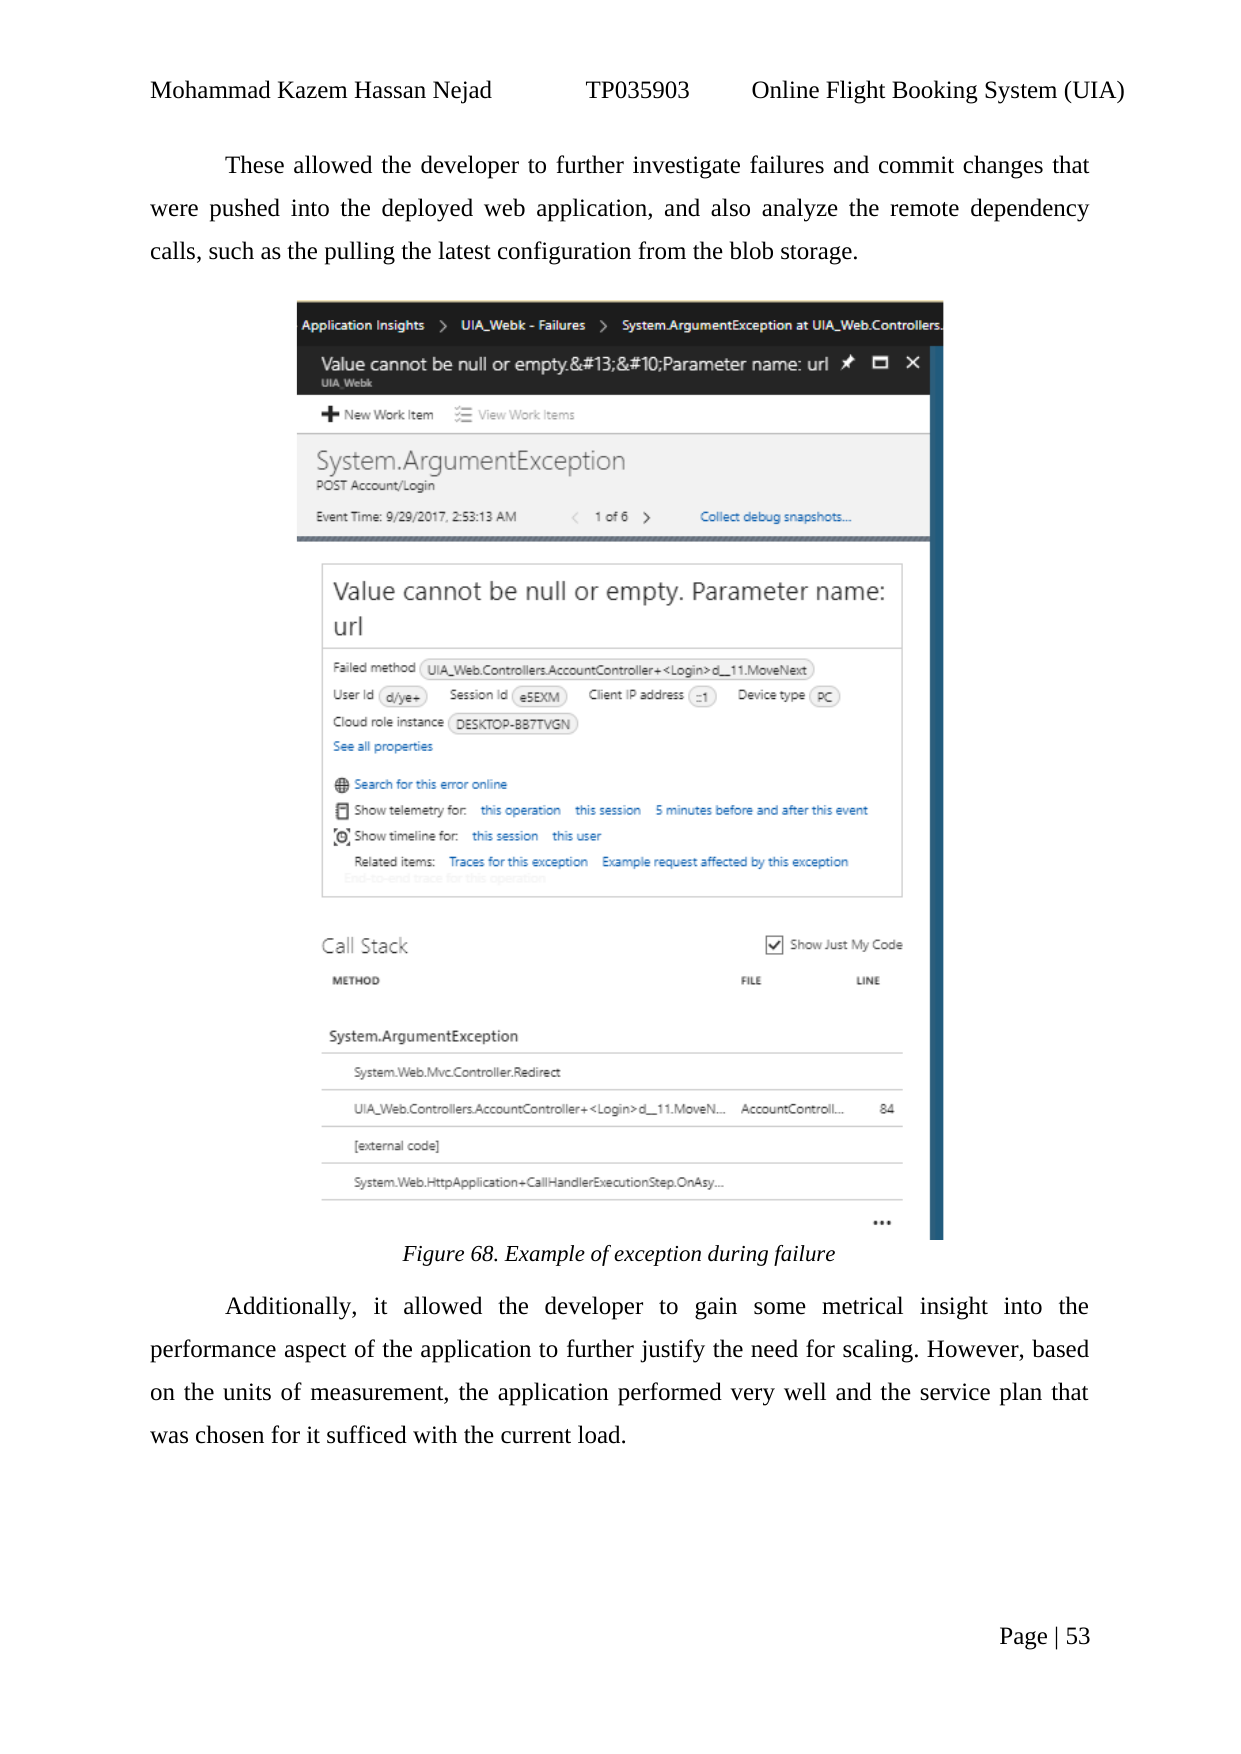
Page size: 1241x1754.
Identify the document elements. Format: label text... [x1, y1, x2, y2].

picture [296, 300, 944, 1240]
text These allowed the developer to further investigate failures and commit changes that were pushed into the deployed web application, and also analyze the remote dependency calls, such as the pulling the latest configuration from the blob storage. [150, 150, 1090, 265]
text Additionally, it allowed the developer to gain some metrical insight into the performance aspect of the application to further justify the need for scaling. However, based on the units of measurement, the application performed very well and the service plan that was chosen for it sufficed with the current load. [150, 1291, 1090, 1449]
